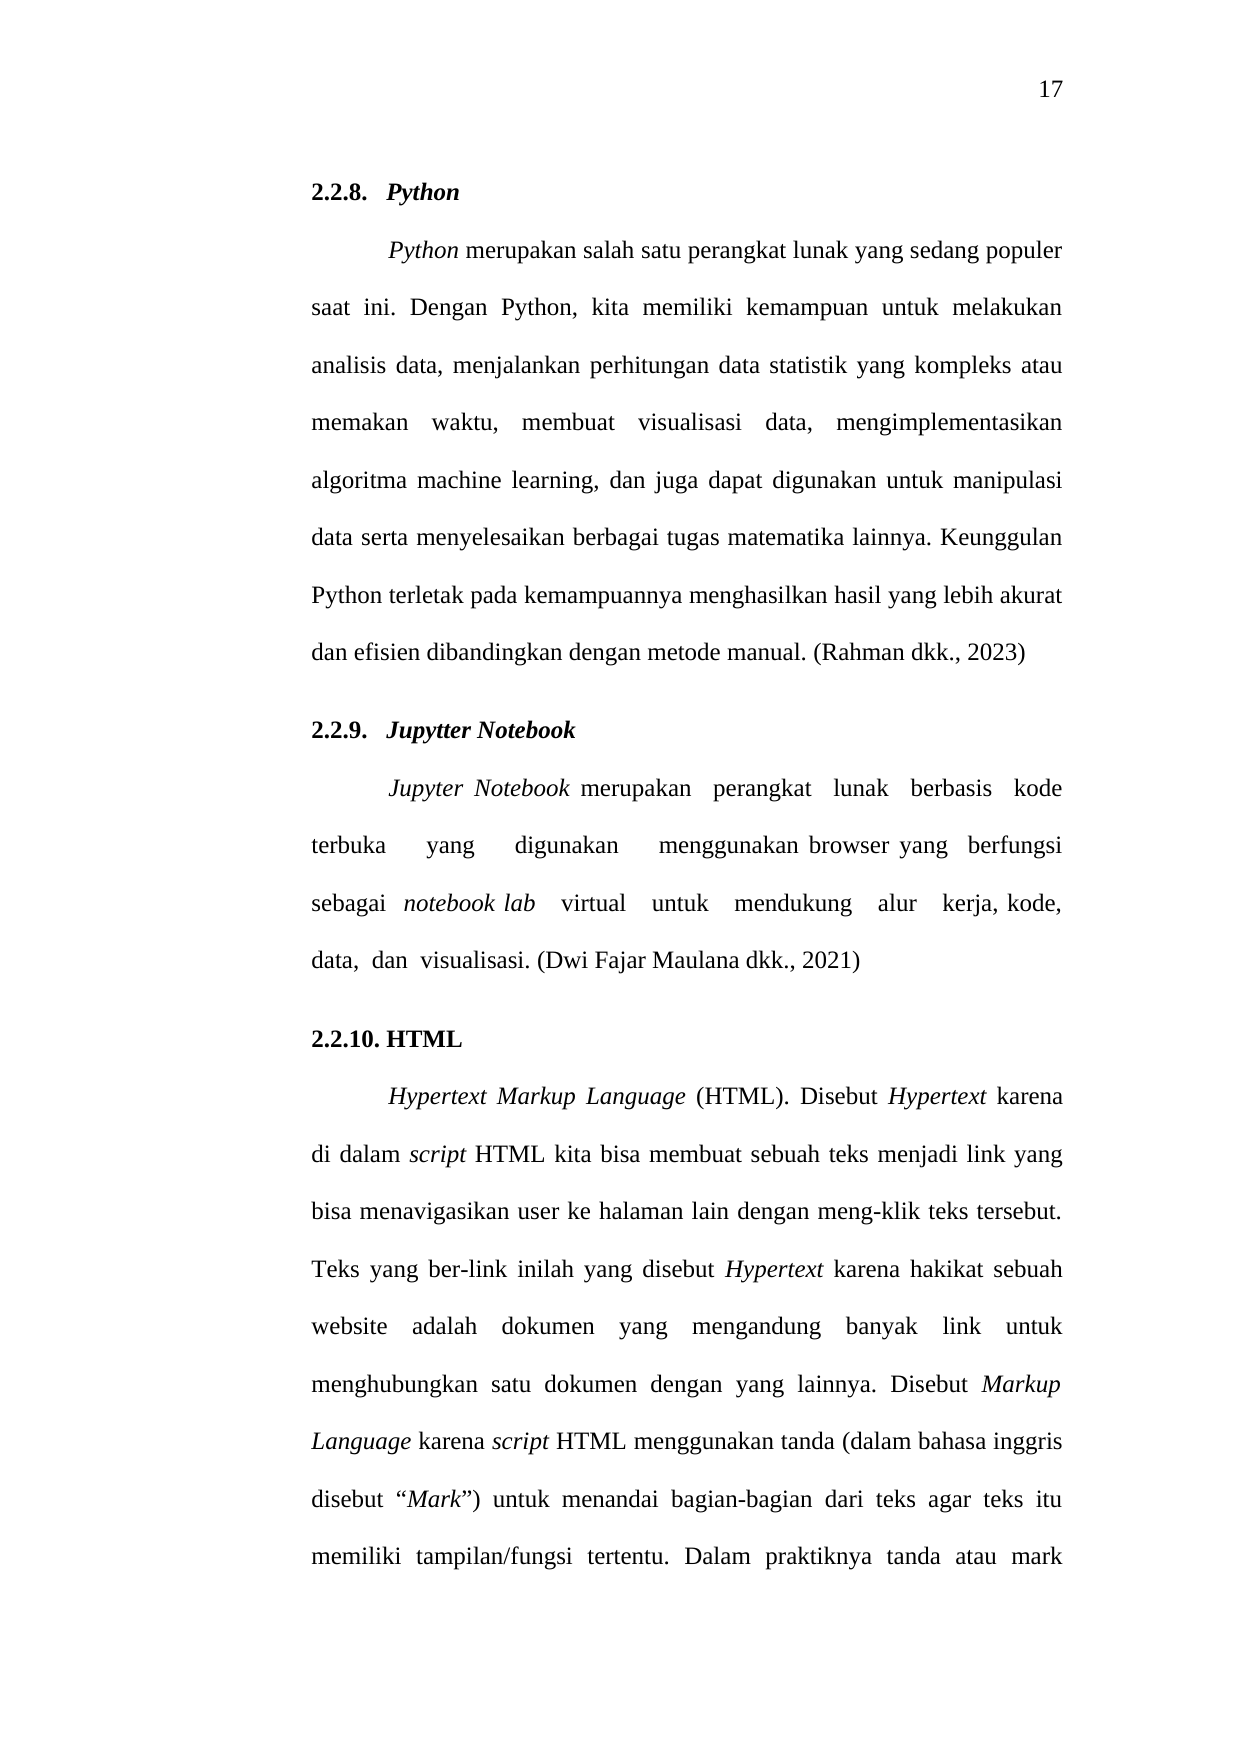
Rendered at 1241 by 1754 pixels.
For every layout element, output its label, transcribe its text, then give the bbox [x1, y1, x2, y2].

subtitle Jupytter Notebook [311, 716, 1063, 744]
list Python merupakan salah satu perangkat lunak yang sedang populer saat ini. Dengan Python, kita memiliki kemampuan untuk melakukan analisis data, menjalankan perhitungan data statistik yang kompleks atau memakan waktu, membuat visualisasi data, mengimplementasikan algoritma machine learning, dan juga dapat digunakan untuk manipulasi data serta menyelesaikan berbagai tugas matematika lainnya. Keunggulan Python terletak pada kemampuannya menghasilkan hasil yang lebih akurat dan efisien dibandingkan dengan metode manual. [311, 235, 1063, 666]
subtitle HTML [311, 1024, 1063, 1053]
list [311, 1081, 1063, 1570]
list Jupyter Notebook merupakan perangkat lunak berbasis kode terbuka yang digunakan menggunakan browser yang berfungsi sebagai notebook lab virtual untuk mendukung alur kerja, kode, data, dan visualisasi. [311, 773, 1063, 974]
subtitle Python [311, 177, 1063, 206]
